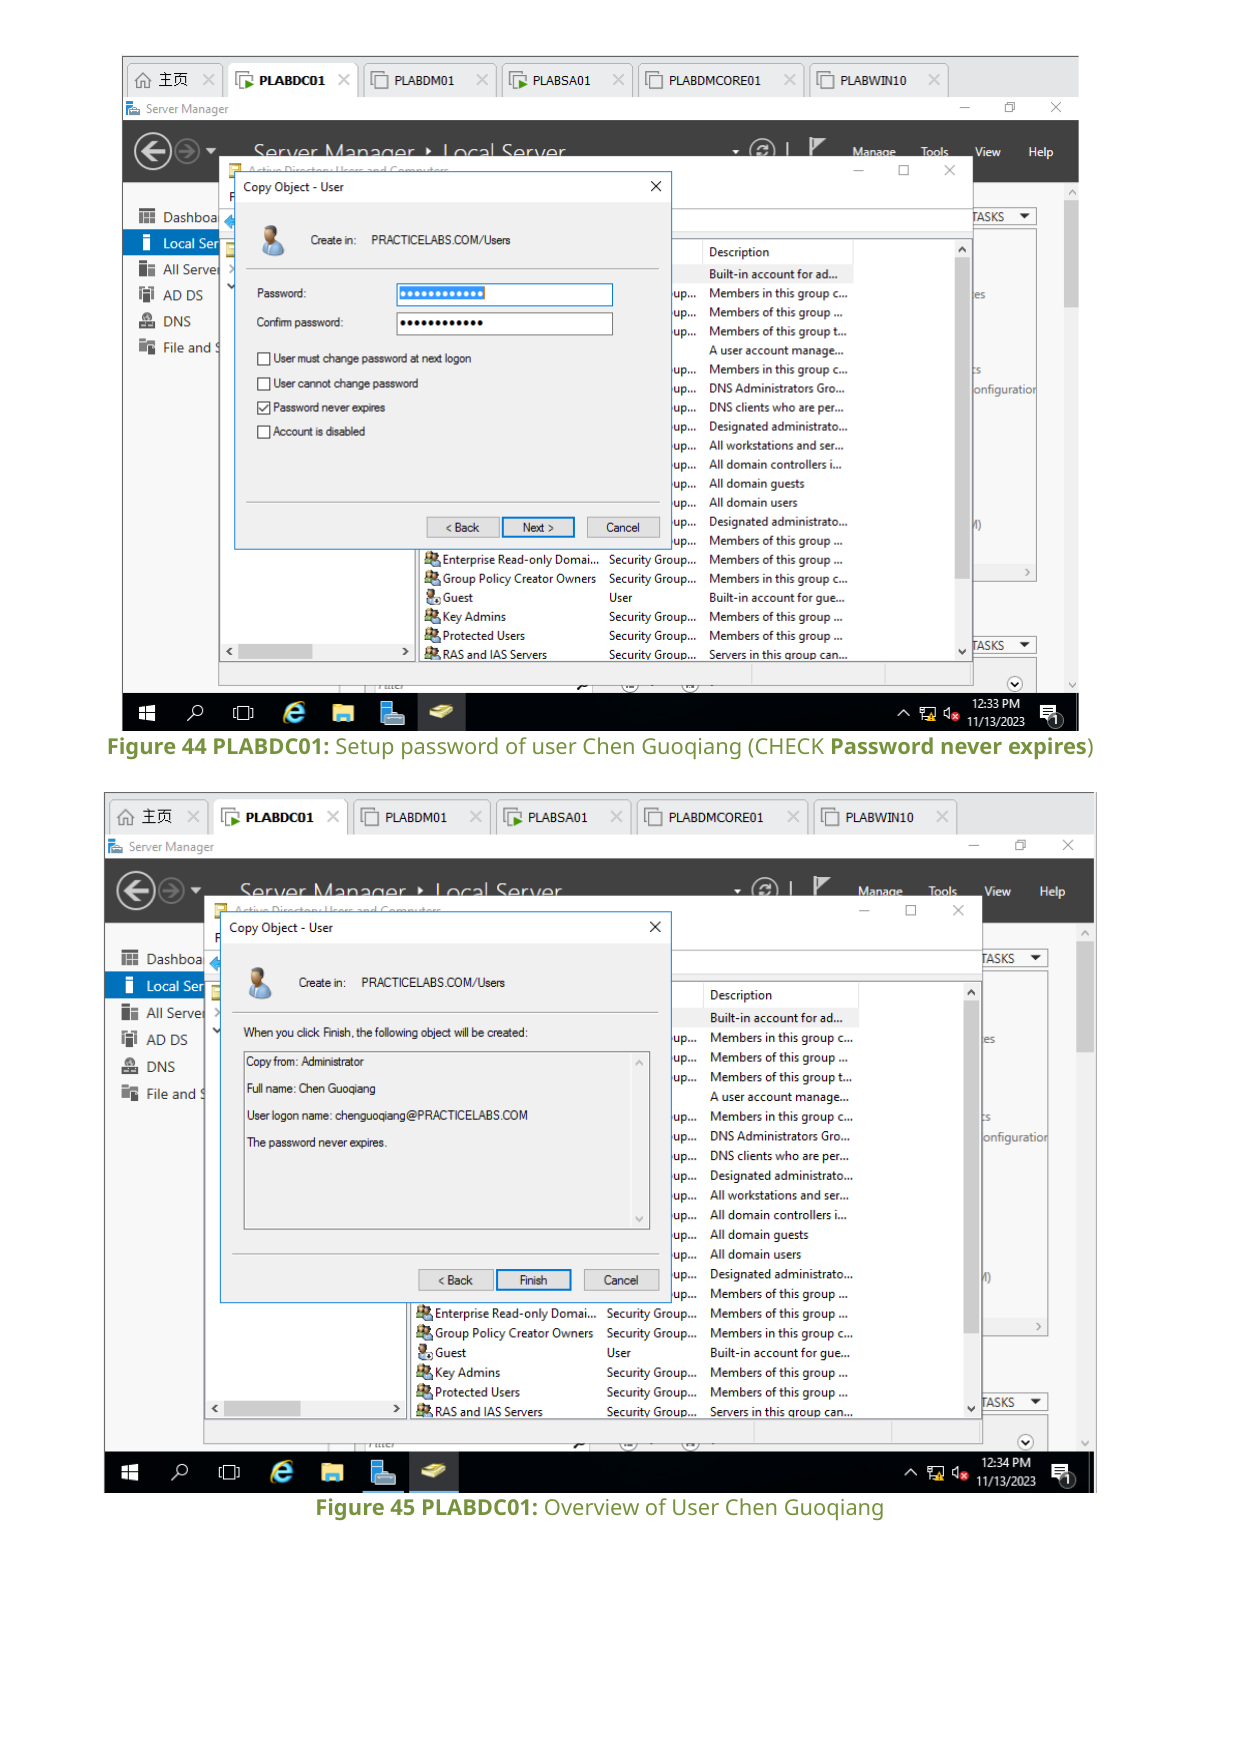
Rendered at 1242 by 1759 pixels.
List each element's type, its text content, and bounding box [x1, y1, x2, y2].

text Figure 44 PLABDC01: Setup password of user Chen Guoqiang (CHECK Password never expires) [46, 731, 1154, 761]
picture [103, 792, 1097, 1493]
picture [121, 54, 1079, 731]
text Figure 45 PLABDC01: Overview of User Chen Guoqiang [46, 1492, 1154, 1522]
